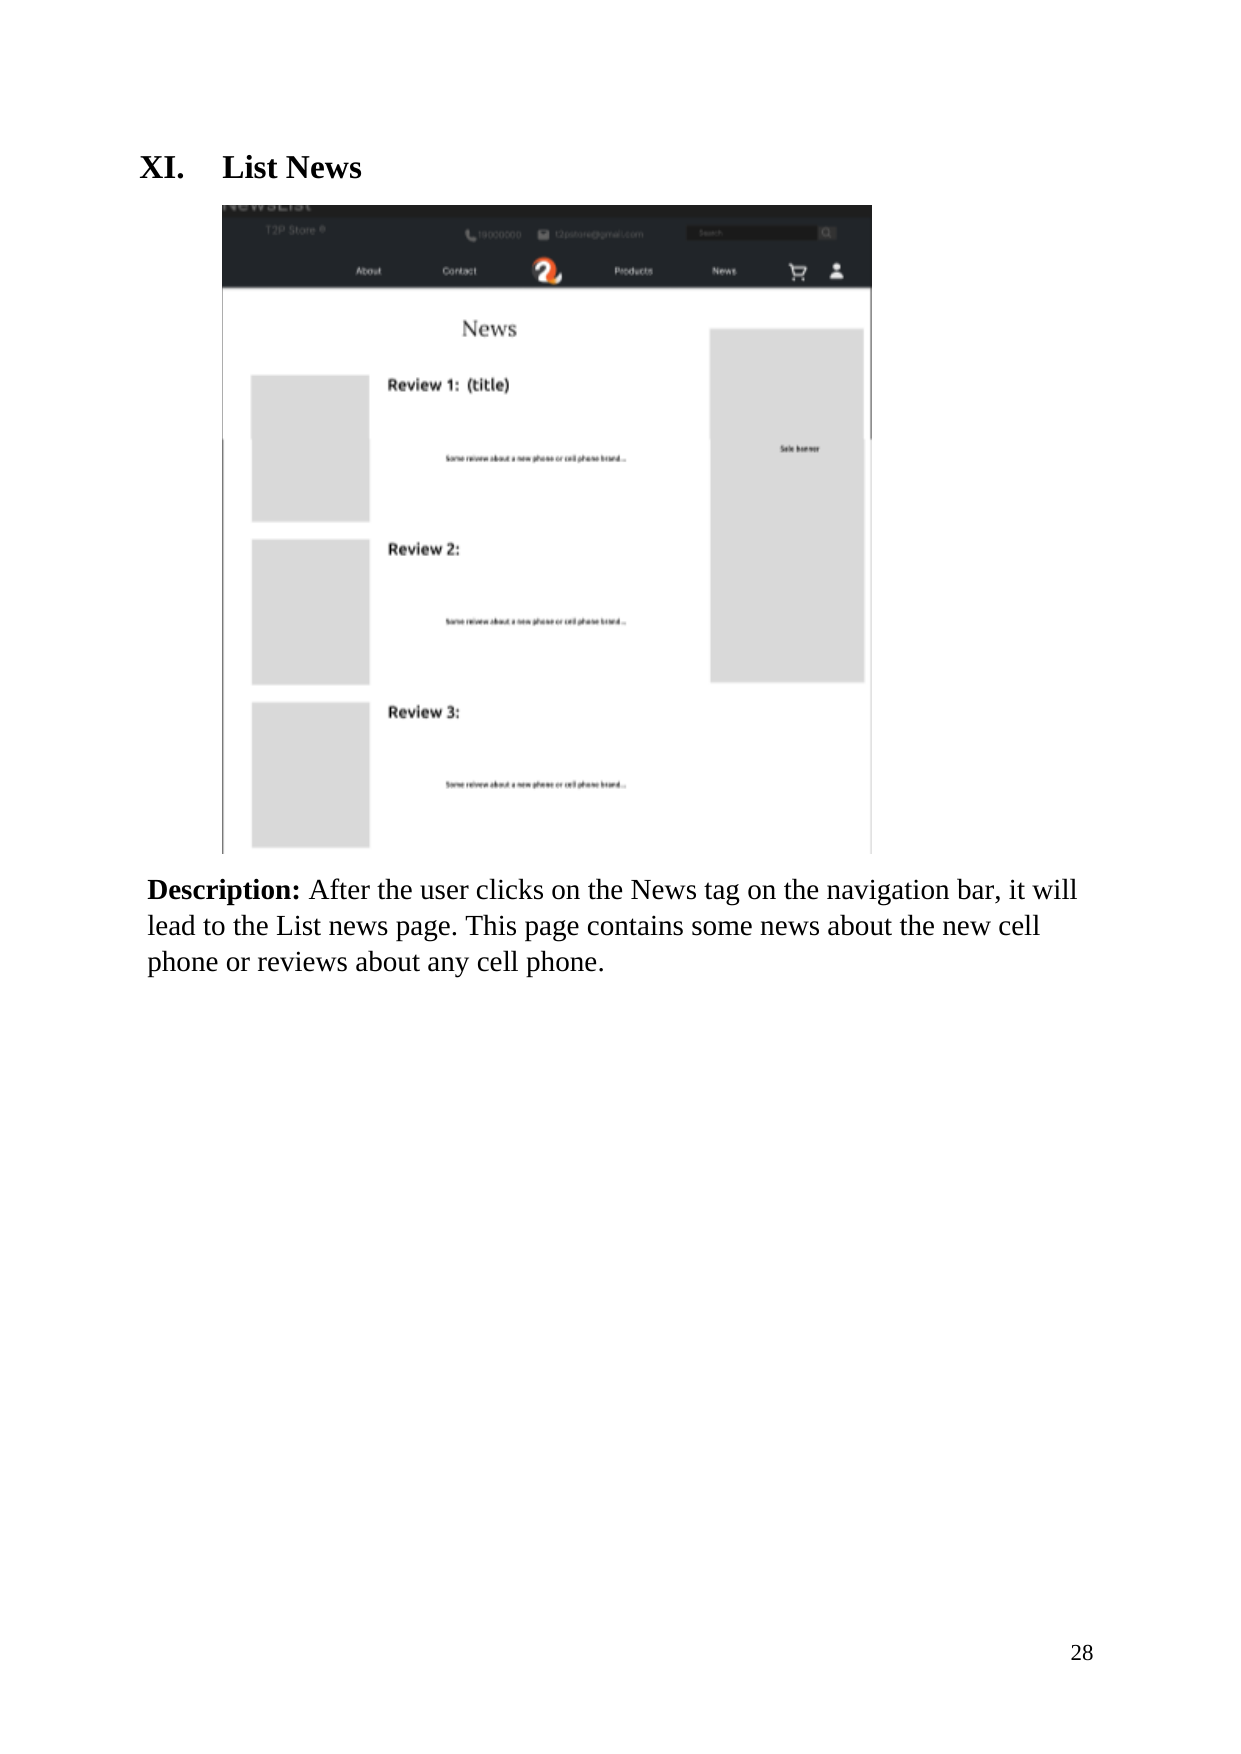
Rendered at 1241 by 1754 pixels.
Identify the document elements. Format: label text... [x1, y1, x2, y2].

list List News [184, 147, 1093, 185]
picture [222, 205, 872, 854]
text Description: After the user clicks on the News tag on the navigation bar, it will lead to the List news page. This page contains some news about the new cell phone or reviews about any cell phone. [147, 872, 1093, 978]
